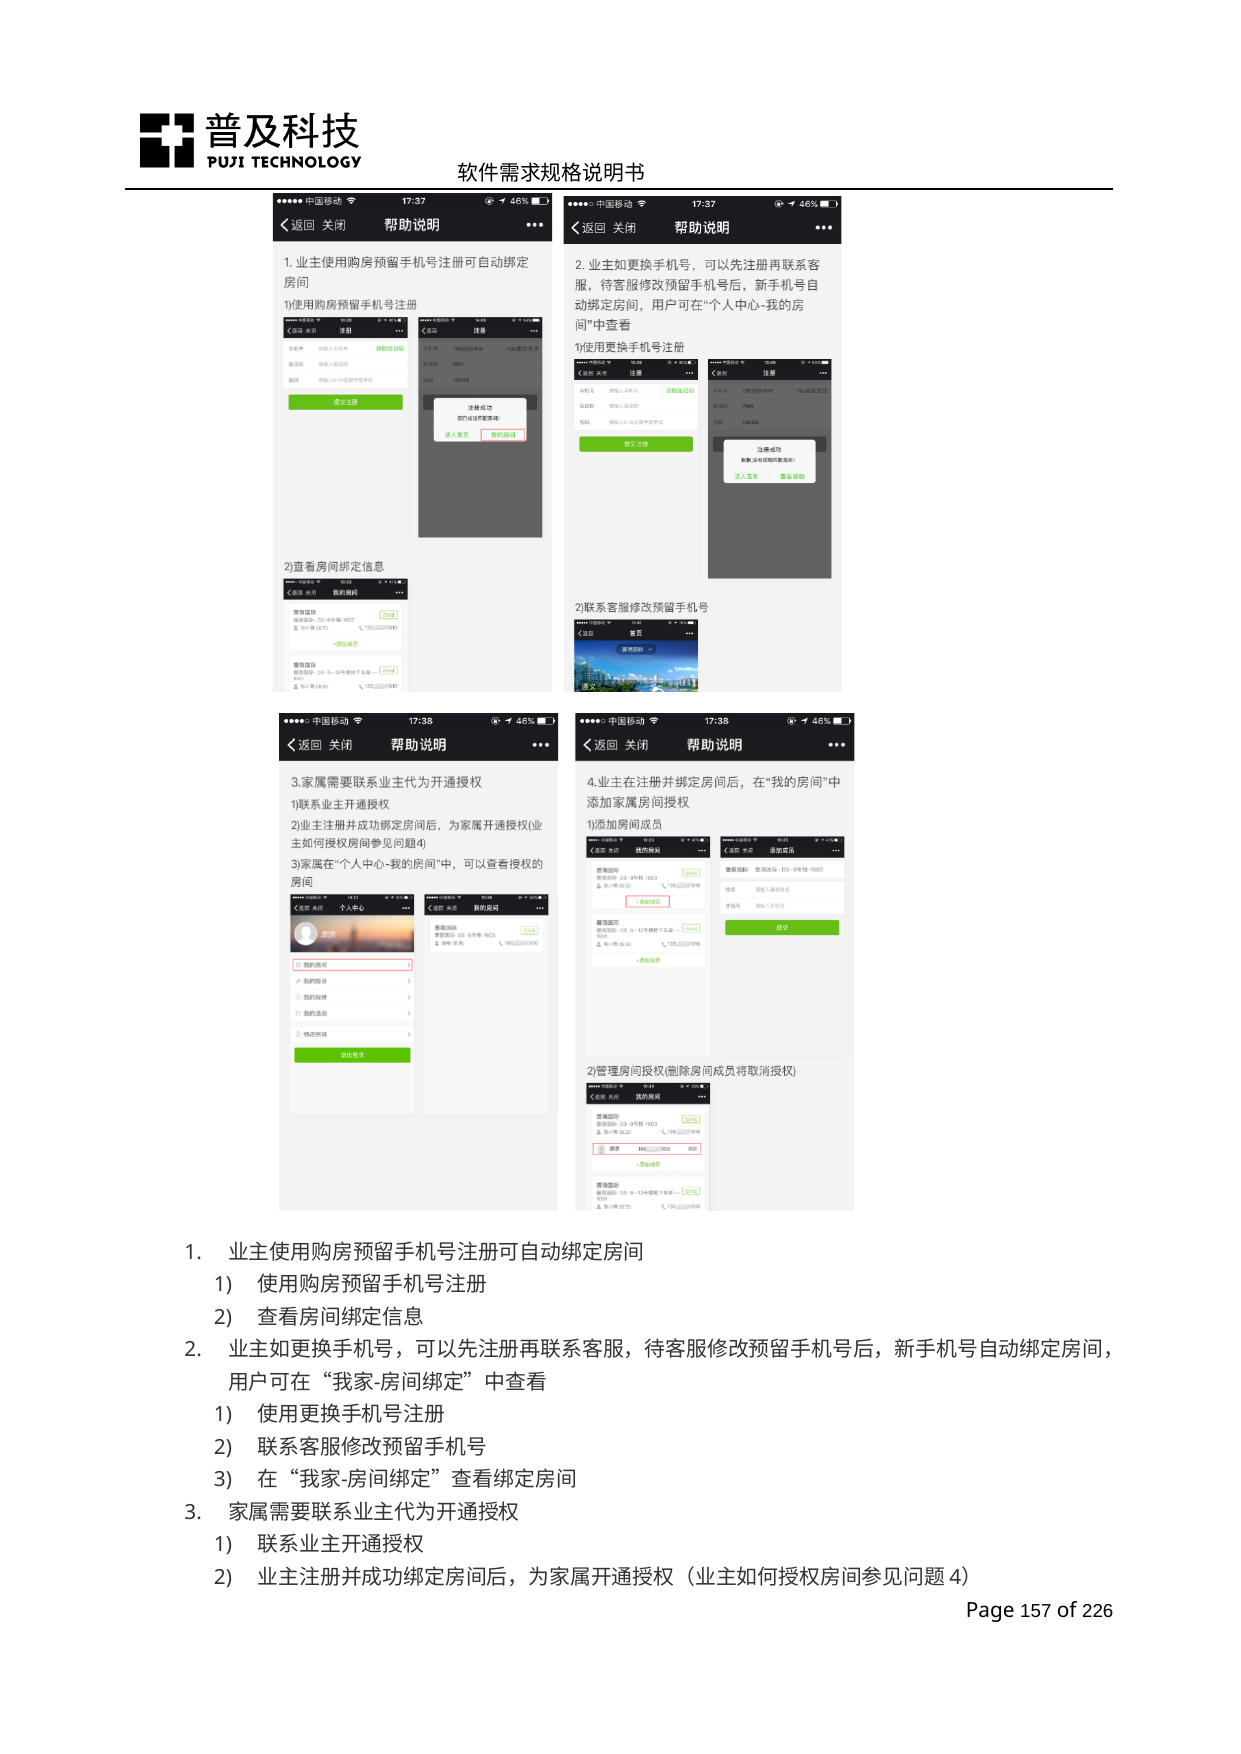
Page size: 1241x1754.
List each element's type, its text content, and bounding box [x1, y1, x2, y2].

picture [279, 713, 559, 1211]
list 联系业主开通授权 [214, 1526, 1113, 1559]
list 业主如更换手机号，可以先注册再联系客服，待客服修改预留手机号后，新手机号自动绑定房间，用户可在“我家-房间绑定”中查看 [184, 1331, 1113, 1396]
picture [124, 103, 365, 180]
list 使用购房预留手机号注册 [214, 1266, 1113, 1299]
list 在“我家-房间绑定”查看绑定房间 [214, 1461, 1113, 1494]
list 使用更换手机号注册 [214, 1396, 1113, 1429]
list 查看房间绑定信息 [214, 1299, 1113, 1331]
list 业主注册并成功绑定房间后，为家属开通授权（业主如何授权房间参见问题4） [214, 1559, 1113, 1591]
list 联系客服修改预留手机号 [214, 1429, 1113, 1461]
list 业主使用购房预留手机号注册可自动绑定房间 [184, 1234, 1113, 1266]
list 家属需要联系业主代为开通授权 [184, 1494, 1113, 1526]
picture [563, 196, 842, 692]
picture [272, 193, 553, 692]
picture [575, 713, 855, 1211]
